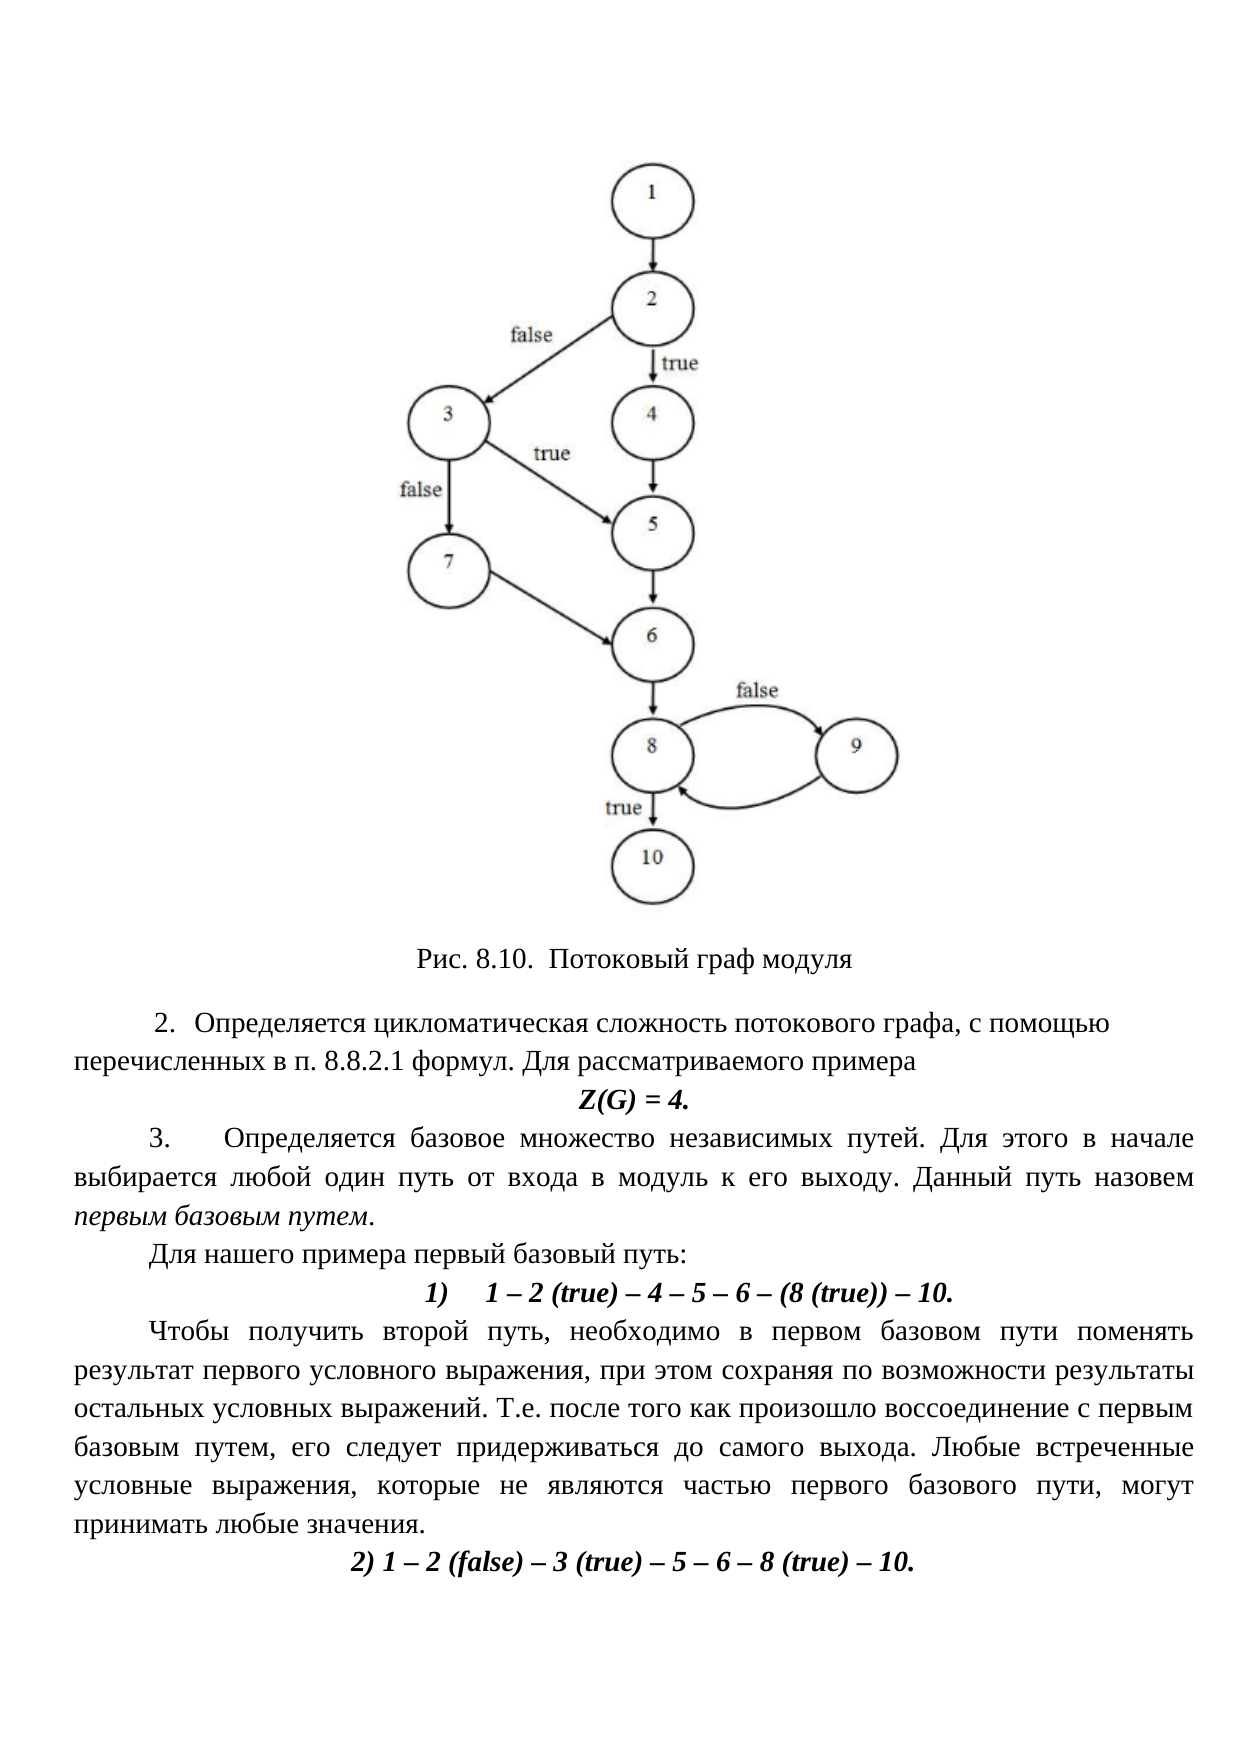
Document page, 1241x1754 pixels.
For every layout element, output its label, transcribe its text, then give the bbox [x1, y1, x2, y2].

text 2) 1 – 2 (false) – 3 (true) – 5 – 6 – 8 (true) – 10. [74, 1544, 1195, 1578]
text Рис. 8.10. Потоковый граф модуля [74, 941, 1195, 975]
text Z(G) = 4. [74, 1082, 1195, 1116]
text 2. Определяется цикломатическая сложность потокового графа, с помощью перечисленных в п. 8.8.2.1 формул. Для рассматриваемого примера [74, 1005, 1195, 1077]
text 1) 1 – 2 (true) – 4 – 5 – 6 – (8 (true)) – 10. [186, 1275, 1195, 1308]
picture [366, 150, 903, 913]
text Для нашего примера первый базовый путь: [74, 1236, 1195, 1270]
text Чтобы получить второй путь, необходимо в первом базовом пути поменять результат первого условного выражения, при этом сохраняя по возможности результаты остальных условных выражений. Т.е. после того как произошло воссоединение с первым базовым путем, его следует придерживаться до самого выхода. Любые встреченные условные выражения, которые не являются частью первого базового пути, могут принимать любые значения. [74, 1313, 1195, 1539]
text 3. Определяется базовое множество независимых путей. Для этого в начале выбирается любой один путь от входа в модуль к его выходу. Данный путь назовем первым базовым путем. [74, 1121, 1195, 1231]
